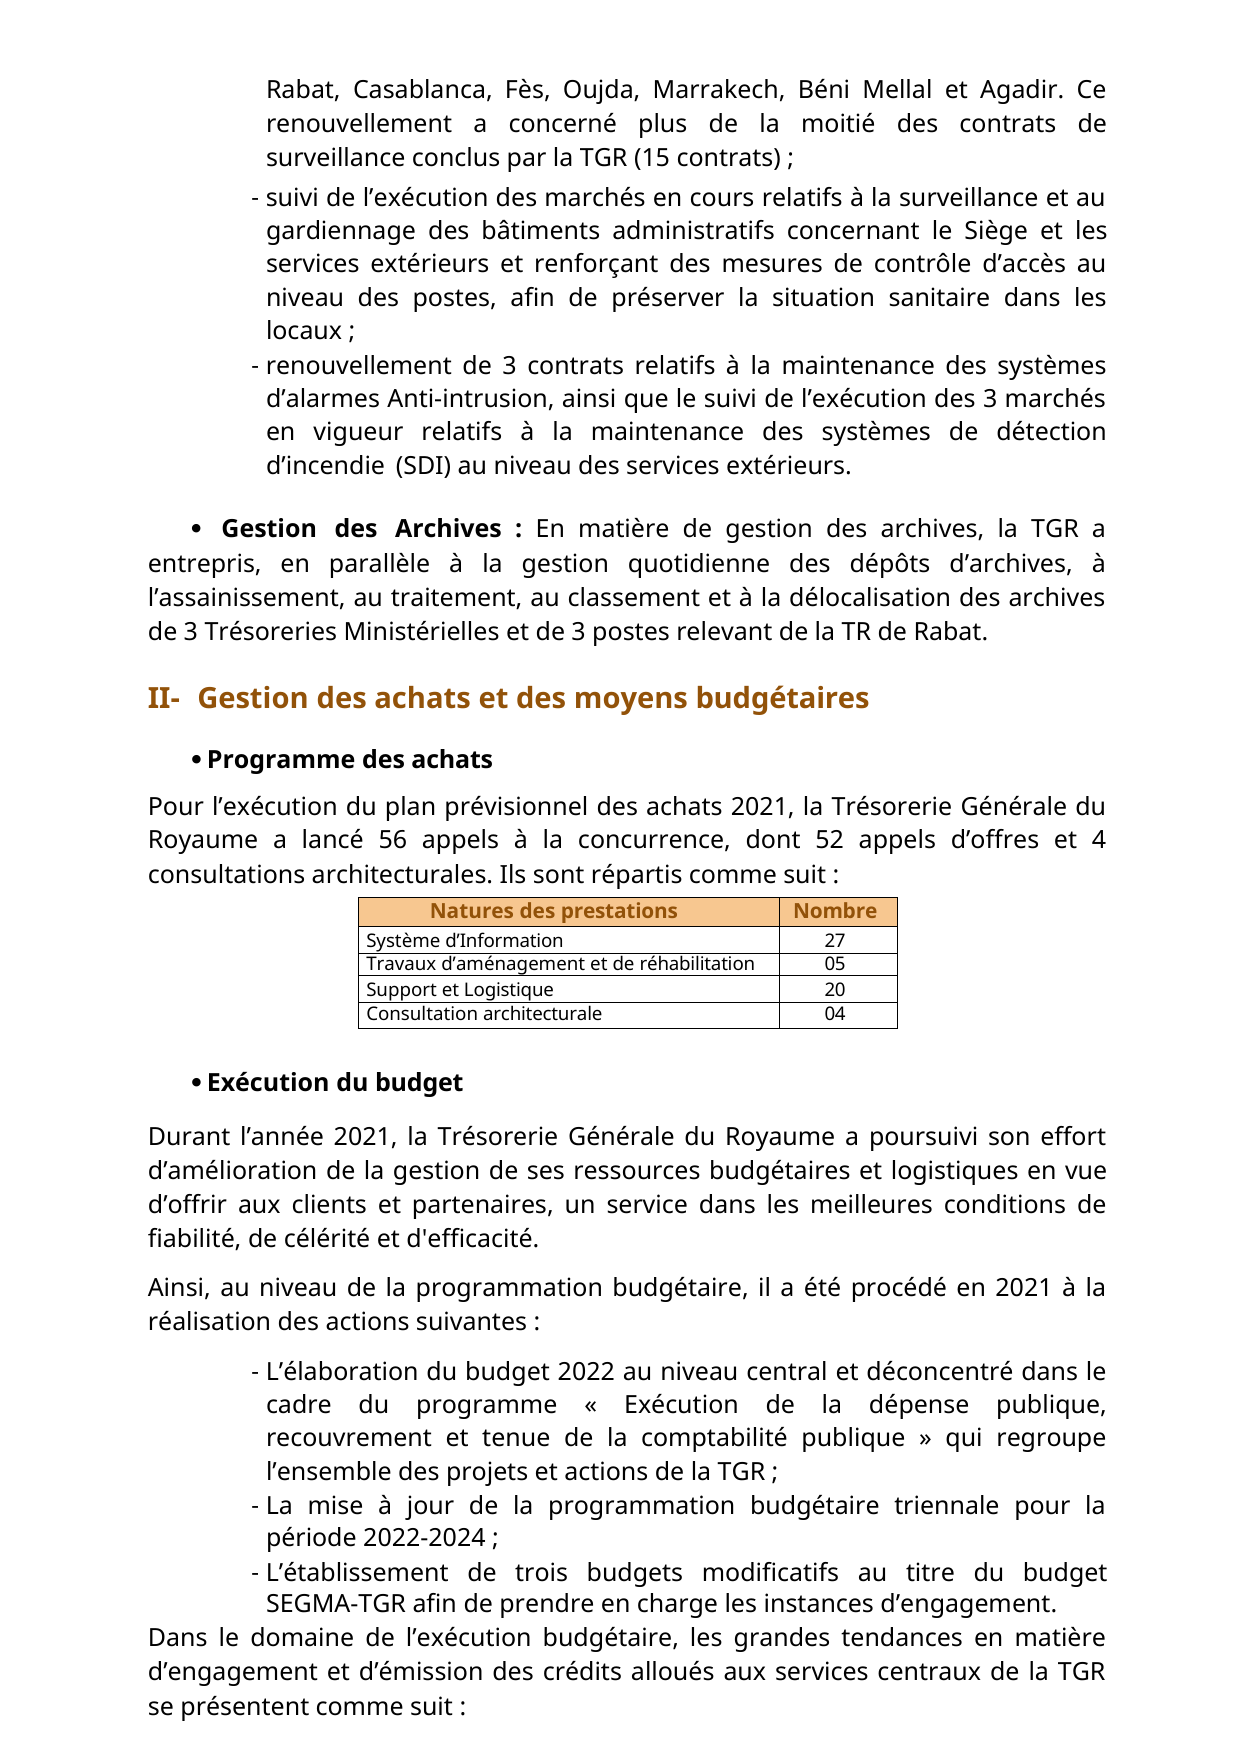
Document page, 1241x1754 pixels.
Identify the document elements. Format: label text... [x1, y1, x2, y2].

table_cell Travaux d’aménagement et de réhabilitation [359, 954, 779, 975]
table_cell 27 [780, 927, 897, 953]
table_cell 04 [780, 1003, 897, 1028]
table_cell Système d’Information [359, 927, 779, 953]
text Durant l’année 2021, la Trésorerie Générale du Royaume a poursuivi son effort d’amélioration de la gestion de ses ressources budgétaires et logistiques en vue d’offrir aux clients et partenaires, un service dans les meilleures conditions de fiabilité, de célérité et d'efficacité. [148, 1119, 1108, 1255]
list Gestion des Archives : En matière de gestion des archives, la TGR a entrepris, en parallèle à la gestion quotidienne des dépôts d’archives, à l’assainissement, au traitement, au classement et à la délocalisation des archives de 3 Trésoreries Ministérielles et de 3 postes relevant de la TR de Rabat. [148, 511, 1107, 647]
table_header Natures des prestations [359, 898, 779, 926]
table_header Nombre [780, 898, 897, 926]
list La mise à jour de la programmation budgétaire triennale pour la période 2022-2024 ; [251, 1489, 1107, 1553]
list L’élaboration du budget 2022 au niveau central et déconcentré dans le cadre du programme « Exécution de la dépense publique, recouvrement et tenue de la comptabilité publique » qui regroupe l’ensemble des projets et actions de la TGR ; [251, 1354, 1107, 1487]
table_cell 20 [780, 976, 897, 1002]
text Pour l’exécution du plan prévisionnel des achats 2021, la Trésorerie Générale du Royaume a lancé 56 appels à la concurrence, dont 52 appels d’offres et 4 consultations architecturales. Ils sont répartis comme suit : [148, 788, 1108, 890]
text Rabat, Casablanca, Fès, Oujda, Marrakech, Béni Mellal et Agadir. Ce renouvellement a concerné plus de la moitié des contrats de surveillance conclus par la TGR (15 contrats) ; [266, 72, 1108, 174]
text Ainsi, au niveau de la programmation budgétaire, il a été procédé en 2021 à la réalisation des actions suivantes : [148, 1270, 1108, 1338]
list renouvellement de 3 contrats relatifs à la maintenance des systèmes d’alarmes Anti-intrusion, ainsi que le suivi de l’exécution des 3 marchés en vigueur relatifs à la maintenance des systèmes de détection d’incendie (SDI) au niveau des services extérieurs. [251, 348, 1107, 482]
list suivi de l’exécution des marchés en cours relatifs à la surveillance et au gardiennage des bâtiments administratifs concernant le Siège et les services extérieurs et renforçant des mesures de contrôle d’accès au niveau des postes, afin de préserver la situation sanitaire dans les locaux ; [251, 180, 1107, 347]
table_cell 05 [780, 954, 897, 975]
subtitle Programme des achats [192, 742, 1211, 776]
text Dans le domaine de l’exécution budgétaire, les grandes tendances en matière d’engagement et d’émission des crédits alloués aux services centraux de la TGR se présentent comme suit : [148, 1620, 1107, 1722]
table_cell Support et Logistique [359, 976, 779, 1002]
table_cell Consultation architecturale [359, 1003, 779, 1028]
subtitle Exécution du budget [192, 1065, 1211, 1099]
subtitle Gestion des achats et des moyens budgétaires [148, 677, 1211, 717]
list L’établissement de trois budgets modificatifs au titre du budget SEGMA-TGR afin de prendre en charge les instances d’engagement. [251, 1555, 1108, 1620]
